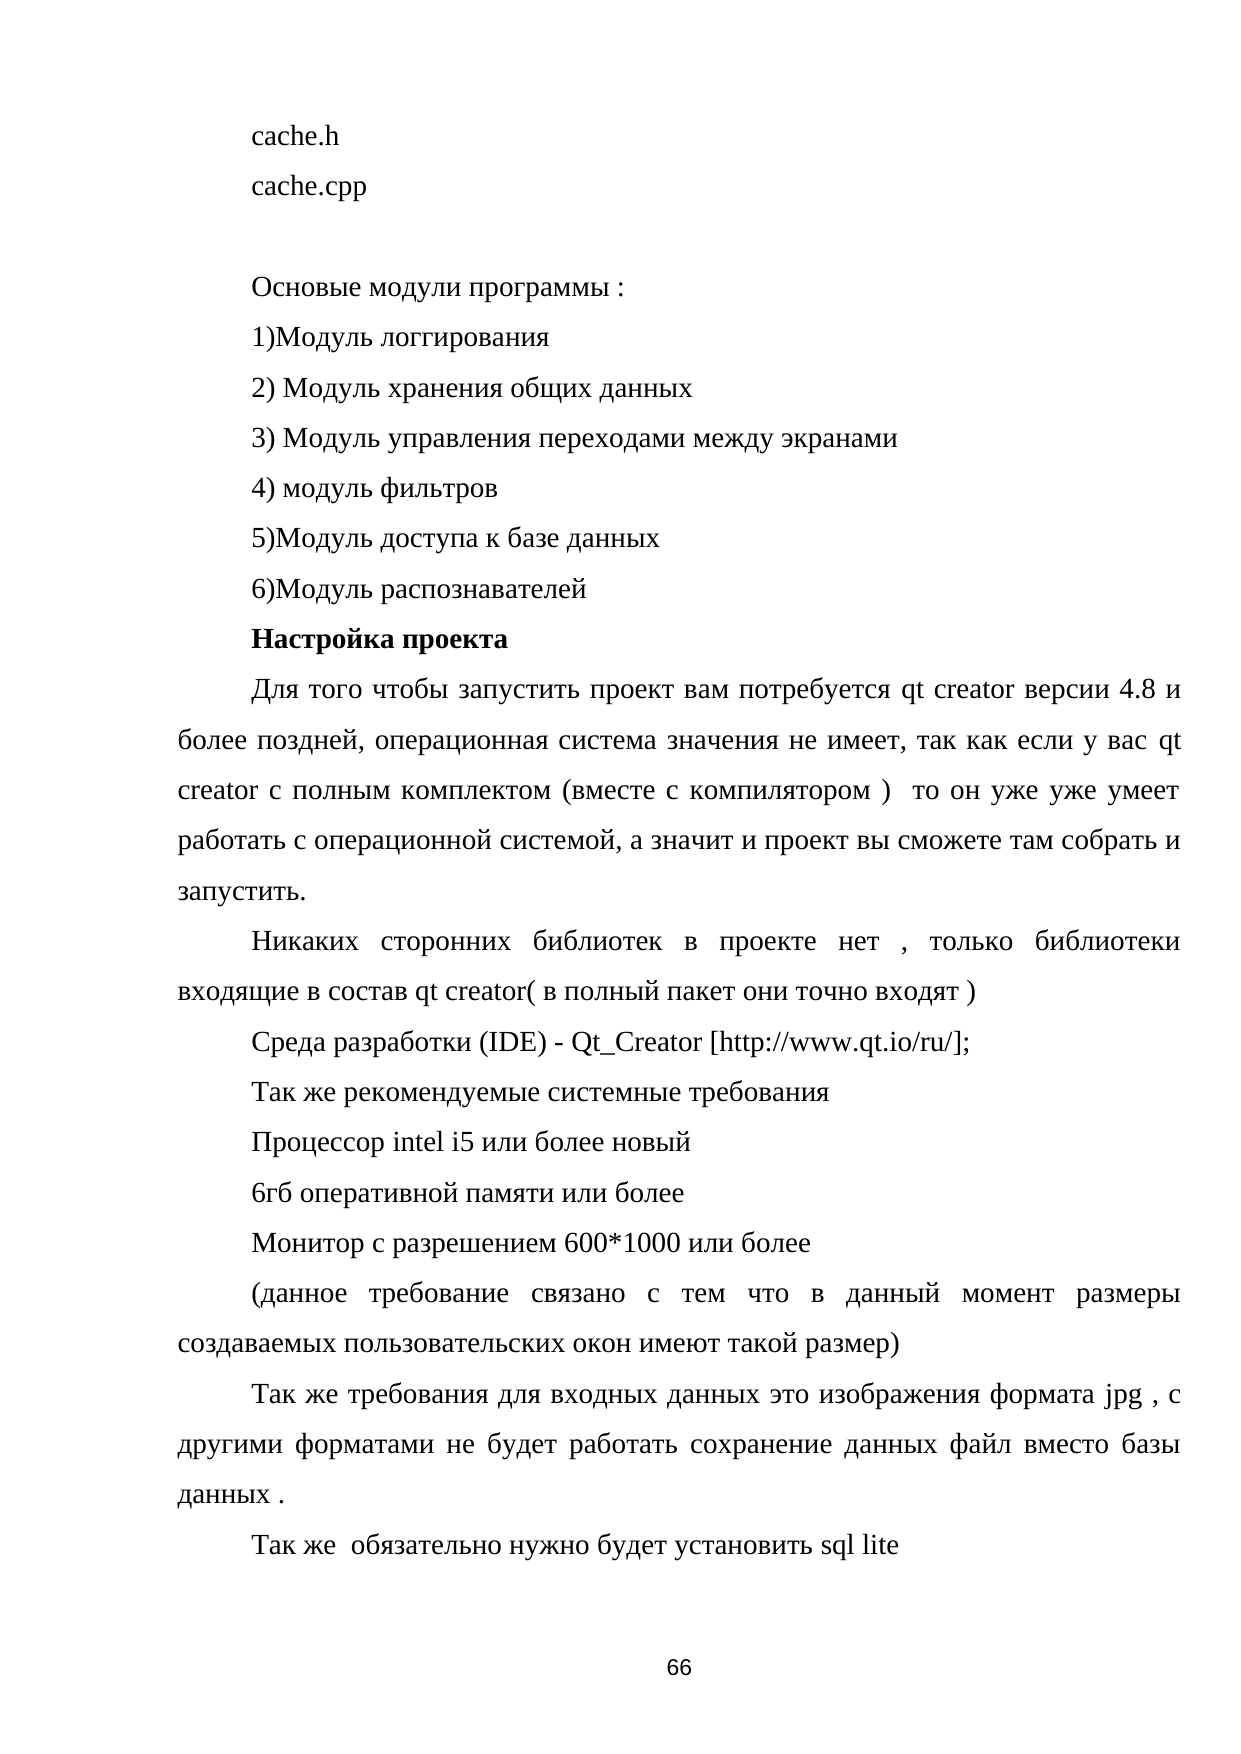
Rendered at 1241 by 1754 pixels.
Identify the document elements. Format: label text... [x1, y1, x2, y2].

text 5)Модуль доступа к базе данных [177, 521, 1181, 554]
text Среда разработки (IDE) - Qt_Creator [http://www.qt.io/ru/]; [177, 1024, 1181, 1057]
text Процессор intel i5 или более новый [177, 1124, 1181, 1158]
text 4) модуль фильтров [177, 470, 1181, 504]
text Так же требования для входных данных это изображения формата jpg , с другими форматами не будет работать сохранение данных файл вместо базы данных . [177, 1376, 1181, 1510]
text 1)Модуль логгирования [177, 319, 1181, 353]
text Монитор с разрешением 600*1000 или более [177, 1225, 1181, 1258]
text Основые модули программы : [177, 269, 1181, 303]
text (данное требование связано с тем что в данный момент размеры создаваемых пользовательских окон имеют такой размер) [177, 1275, 1181, 1359]
text 6)Модуль распознавателей [177, 571, 1181, 604]
text Так же рекомендуемые системные требования [177, 1074, 1181, 1108]
text Настройка проекта [177, 621, 1181, 655]
text cache.cpp [177, 168, 1181, 202]
text Никаких сторонних библиотек в проекте нет , только библиотеки входящие в состав qt creator( в полный пакет они точно входят ) [177, 923, 1181, 1007]
text Так же обязательно нужно будет установить sql lite [177, 1527, 1181, 1560]
text Для того чтобы запустить проект вам потребуется qt creator версии 4.8 и более поздней, операционная система значения не имеет, так как если у вас qt creator с полным комплектом (вместе с компилятором ) то он уже уже умеет работать с операционной системой, а значит и проект вы сможете там собрать и запустить. [177, 672, 1181, 906]
text 3) Модуль управления переходами между экранами [177, 420, 1181, 453]
text 2) Модуль хранения общих данных [177, 370, 1181, 403]
text cache.h [177, 118, 1181, 152]
text 6гб оперативной памяти или более [177, 1175, 1181, 1208]
